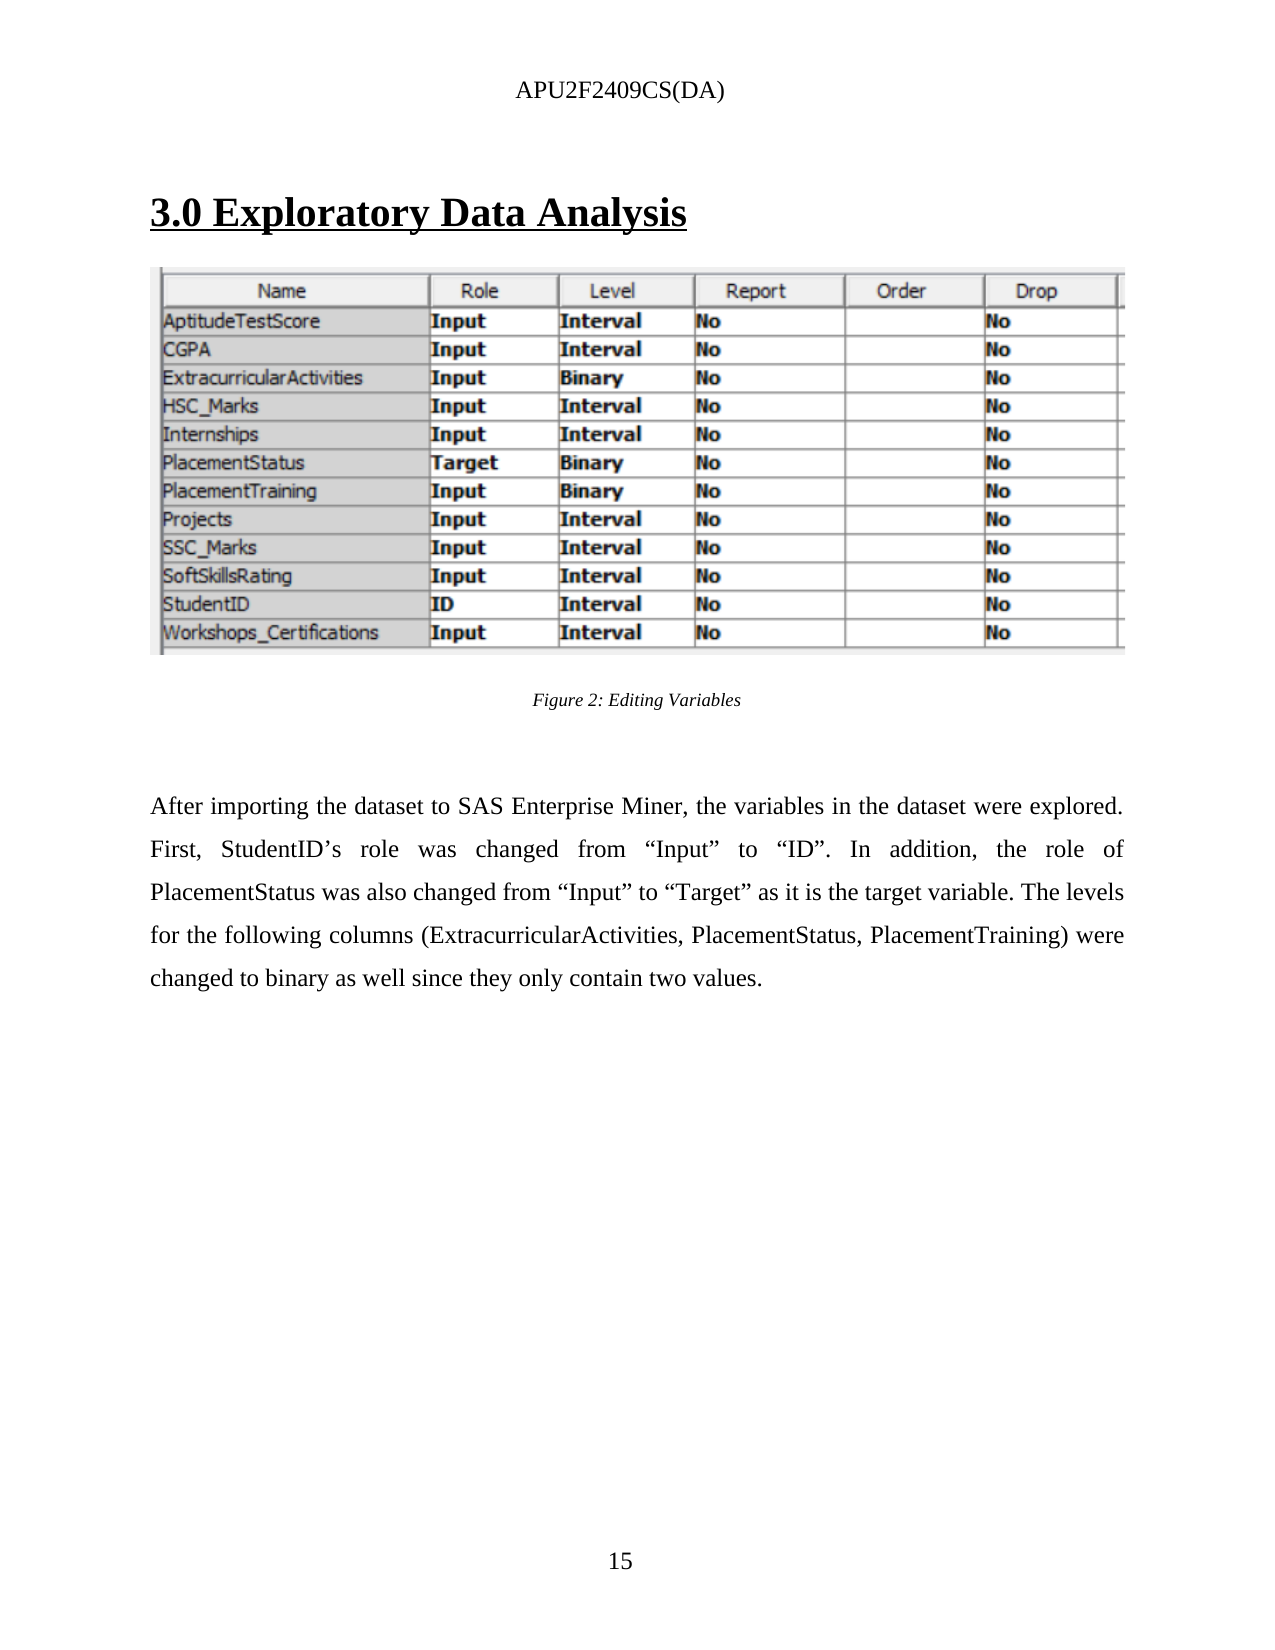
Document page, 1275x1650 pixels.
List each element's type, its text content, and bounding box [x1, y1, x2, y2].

text After importing the dataset to SAS Enterprise Miner, the variables in the dataset were explored. First, StudentID’s role was changed from “Input” to “ID”. In addition, the role of PlacementStatus was also changed from “Input” to “Target” as it is the target variable. The levels for the following columns (ExtracurricularActivities, PlacementStatus, PlacementTraining) were changed to binary as well since they only contain two values. [150, 791, 1125, 992]
text Figure 2: Editing Variables [150, 688, 1125, 710]
subtitle 3.0 Exploratory Data Analysis [150, 187, 1125, 235]
picture [150, 267, 1125, 655]
